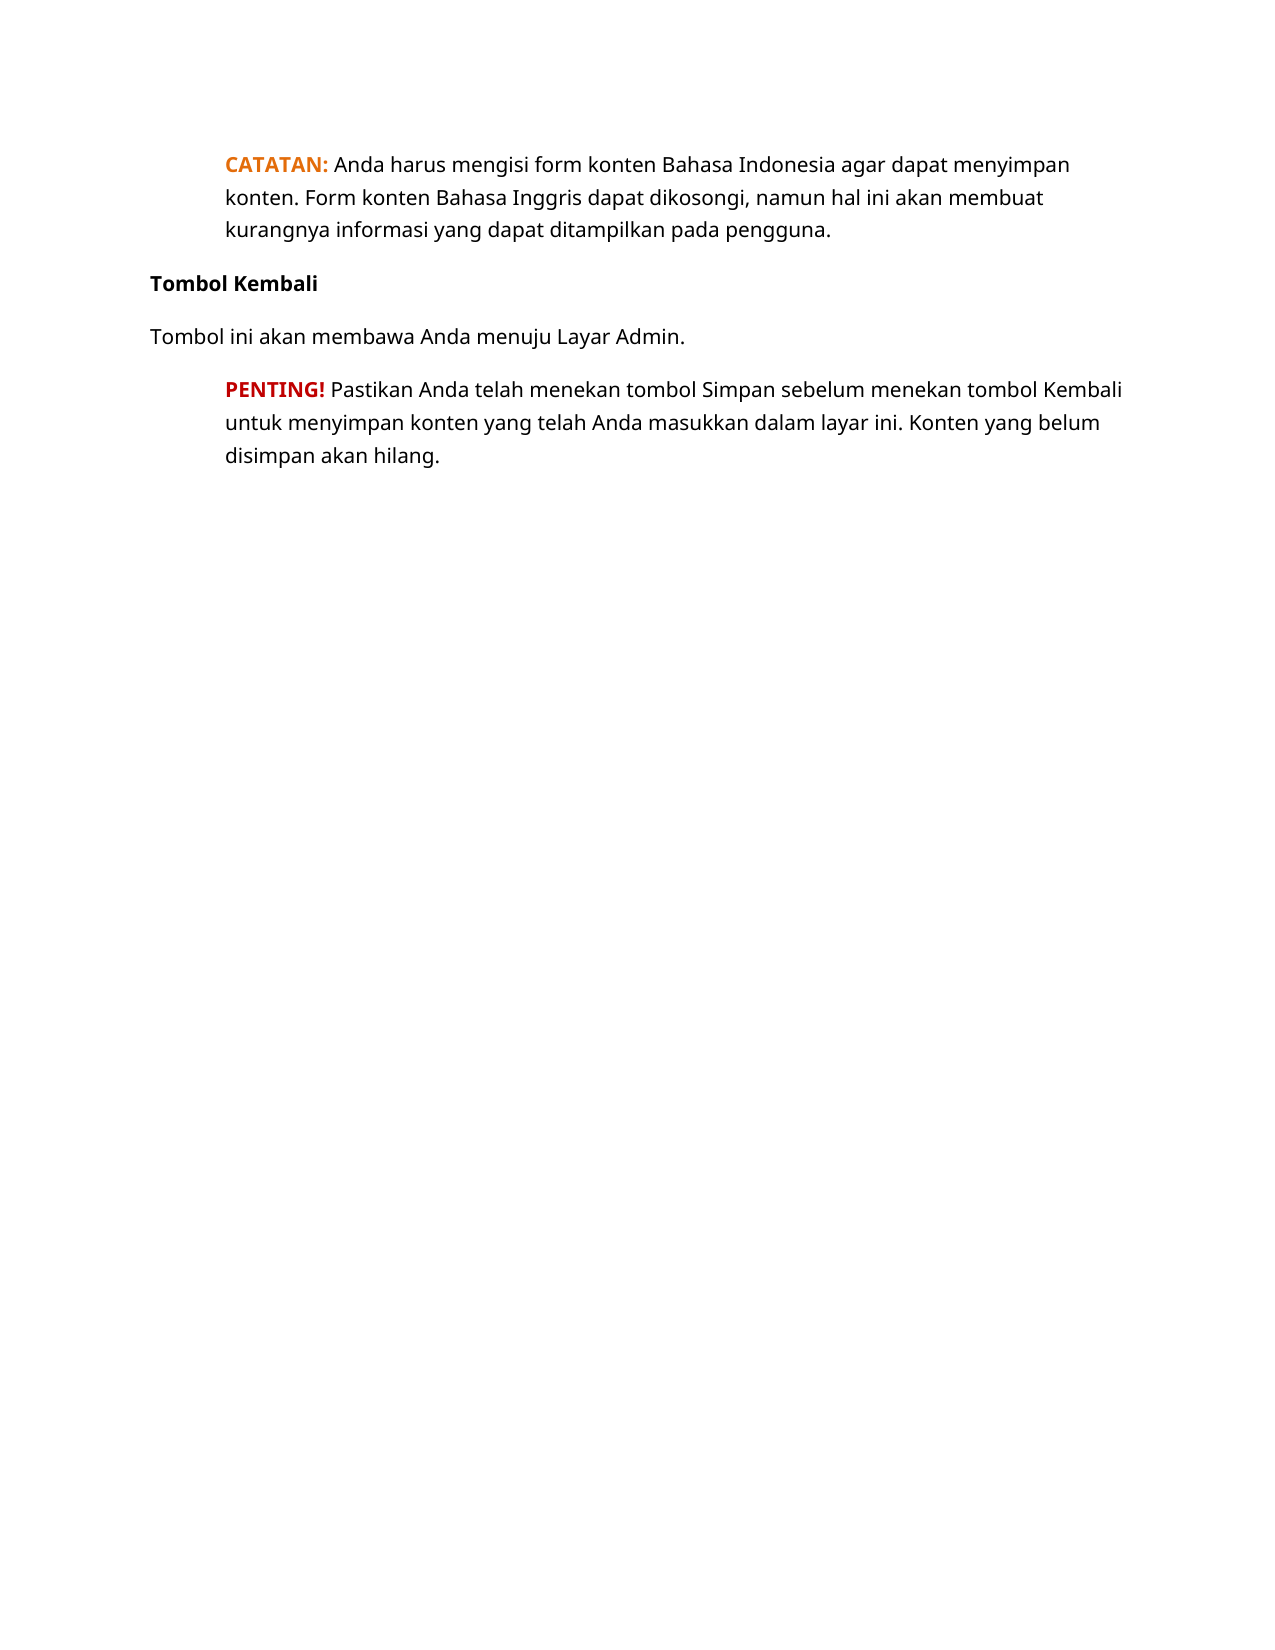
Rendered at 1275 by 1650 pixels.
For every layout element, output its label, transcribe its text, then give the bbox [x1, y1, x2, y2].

text Tombol ini akan membawa Anda menuju Layar Admin. [150, 322, 1125, 351]
text PENTING! Pastikan Anda telah menekan tombol Simpan sebelum menekan tombol Kembali untuk menyimpan konten yang telah Anda masukkan dalam layar ini. Konten yang belum disimpan akan hilang. [225, 376, 1125, 469]
text Tombol Kembali [150, 269, 1125, 297]
text CATATAN: Anda harus mengisi form konten Bahasa Indonesia agar dapat menyimpan konten. Form konten Bahasa Inggris dapat dikosongi, namun hal ini akan membuat kurangnya informasi yang dapat ditampilkan pada pengguna. [225, 150, 1125, 244]
